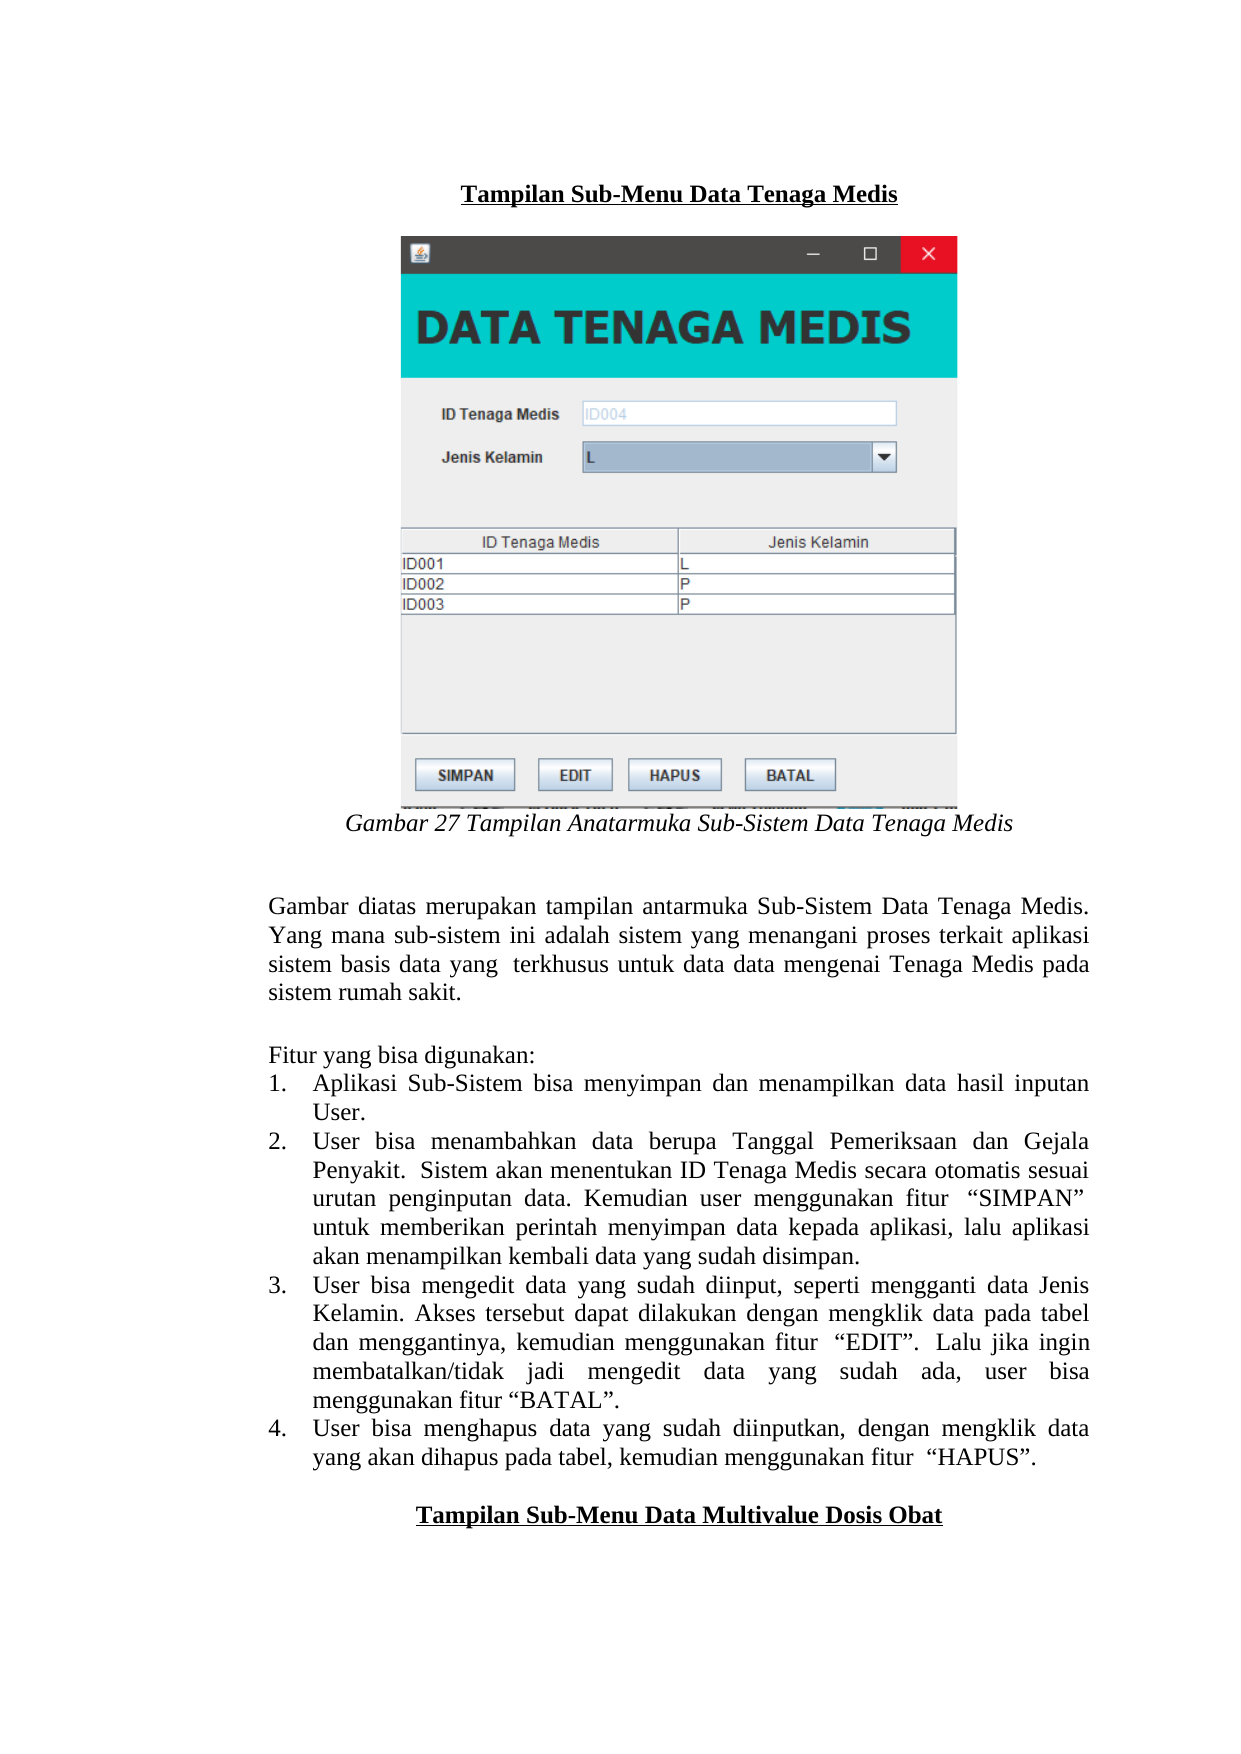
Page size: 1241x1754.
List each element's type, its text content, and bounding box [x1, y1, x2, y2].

list Aplikasi Sub-Sistem bisa menyimpan dan menampilkan data hasil inputan User. [268, 1068, 1090, 1126]
text Gambar diatas merupakan tampilan antarmuka Sub-Sistem Data Tenaga Medis. Yang mana sub-sistem ini adalah sistem yang menangani proses terkait aplikasi sistem basis data yang terkhusus untuk data data mengenai Tenaga Medis pada sistem rumah sakit. [268, 891, 1090, 1006]
list User bisa mengedit data yang sudah diinput, seperti mengganti data Jenis Kelamin. Akses tersebut dapat dilakukan dengan mengklik data pada tabel dan menggantinya, kemudian menggunakan fitur “EDIT”. Lalu jika ingin membatalkan/tidak jadi mengedit data yang sudah ada, user bisa menggunakan fitur “BATAL”. [268, 1270, 1090, 1413]
picture [400, 236, 958, 809]
text Tampilan Sub-Menu Data Tenaga Medis [268, 179, 1090, 207]
list User bisa menambahkan data berupa Tanggal Pemeriksaan dan Gejala Penyakit. Sistem akan menentukan ID Tenaga Medis secara otomatis sesuai urutan penginputan data. Kemudian user menggunakan fitur “SIMPAN” untuk memberikan perintah menyimpan data kepada aplikasi, lalu aplikasi akan menampilkan kembali data yang sudah disimpan. [268, 1126, 1090, 1270]
list User bisa menghapus data yang sudah diinputkan, dengan mengklik data yang akan dihapus pada tabel, kemudian menggunakan fitur “HAPUS”. [268, 1413, 1090, 1471]
text Tampilan Sub-Menu Data Multivalue Dosis Obat [268, 1500, 1090, 1528]
text Gambar 27 Tampilan Anatarmuka Sub-Sistem Data Tenaga Medis [268, 808, 1090, 837]
text Fitur yang bisa digunakan: [268, 1040, 1090, 1068]
